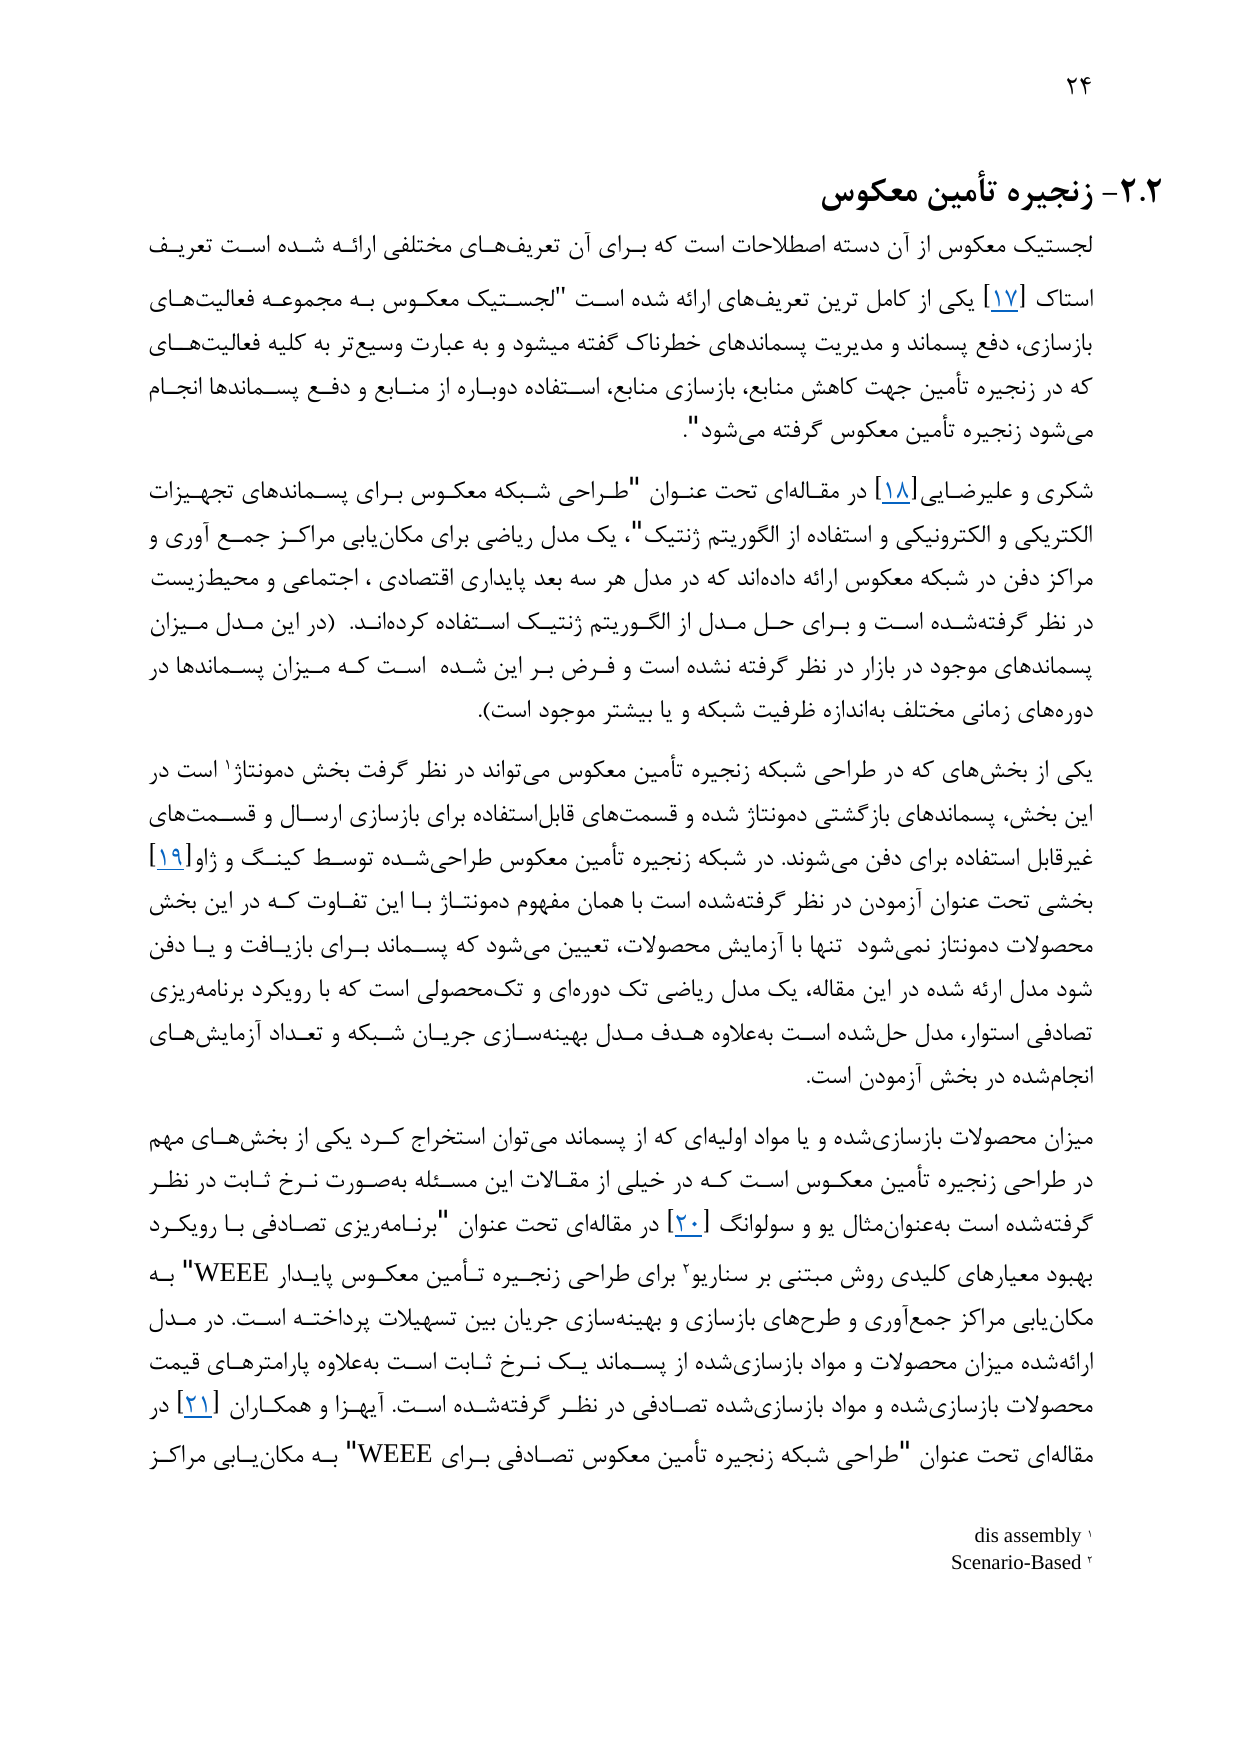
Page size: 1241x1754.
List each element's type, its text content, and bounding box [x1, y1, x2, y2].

subtitle زنجیره تأمین معکوس [148, 177, 1092, 215]
text شکری و علیرضایی[18] در مقاله‌ای تحت عنوان "طراحی شبکه معکوس برای پسماندهای تجهیزات الکتریکی و الکترونیکی و استفاده از الگوریتم ژنتیک"، یک مدل ریاضی برای مکان‌یابی مراکز جمع آوری و مراکز دفن در شبکه معکوس ارائه داده‌اند که در مدل هر سه بعد پایداری اقتصادی ، اجتماعی و محیط‌زیست در نظر گرفته‌شده است و برای حل مدل از الگوریتم ژنتیک استفاده کرده‌اند. (در این مدل میزان پسماندهای موجود در بازار در نظر گرفته نشده است و فرض بر این شده است که میزان پسماندها در دوره‌های زمانی مختلف به‌اندازه ظرفیت شبکه و یا بیشتر موجود است). [148, 479, 1093, 727]
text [148, 1125, 1093, 1473]
text یکی از بخش‌های که در طراحی شبکه زنجیره تأمین معکوس می‌تواند در نظر گرفت بخش دمونتاژ است در این بخش، پسماندهای بازگشتی دمونتاژ شده و قسمت‌های قابل‌استفاده برای بازسازی ارسال و قسمت‌های غیرقابل استفاده برای دفن می‌شوند. در شبکه زنجیره تأمین معکوس طراحی‌شده توسط کینگ و ژاو[19] بخشی تحت عنوان آزمودن در نظر گرفته‌شده است با همان مفهوم دمونتاژ با این تفاوت که در این بخش محصولات دمونتاز نمی‌شود تنها با آزمایش محصولات، تعیین می‌شود که پسماند برای بازیافت و یا دفن شود مدل ارئه شده در این مقاله، یک مدل ریاضی تک دوره‌ای و تک‌محصولی است که با رویکرد برنامه‌ریزی تصادفی استوار، مدل حل‌شده است به‌علاوه هدف مدل بهینه‌سازی جریان شبکه و تعداد آزمایش‌های انجام‌شده در بخش آزمودن است. [148, 758, 1093, 1094]
text لجستیک معکوس از آن دسته اصطلاحات است که برای آن تعریف‌های مختلفی ارائه شده است تعریف استاک [17] یکی از کامل ترین تعریف‌های ارائه شده است "لجستیک معکوس به مجموعه فعالیت‌های بازسازی، دفع پسماند و مدیریت پسماندهای خطرناک گفته میشود و به عبارت وسیع‌تر به کلیه فعالیت‌های که در زنجیره تأمین جهت کاهش منابع، بازسازی منابع، استفاده دوباره از منابع و دفع پسماندها انجام می‌شود زنجیره تأمین معکوس گرفته می‌شود". [148, 233, 1093, 448]
